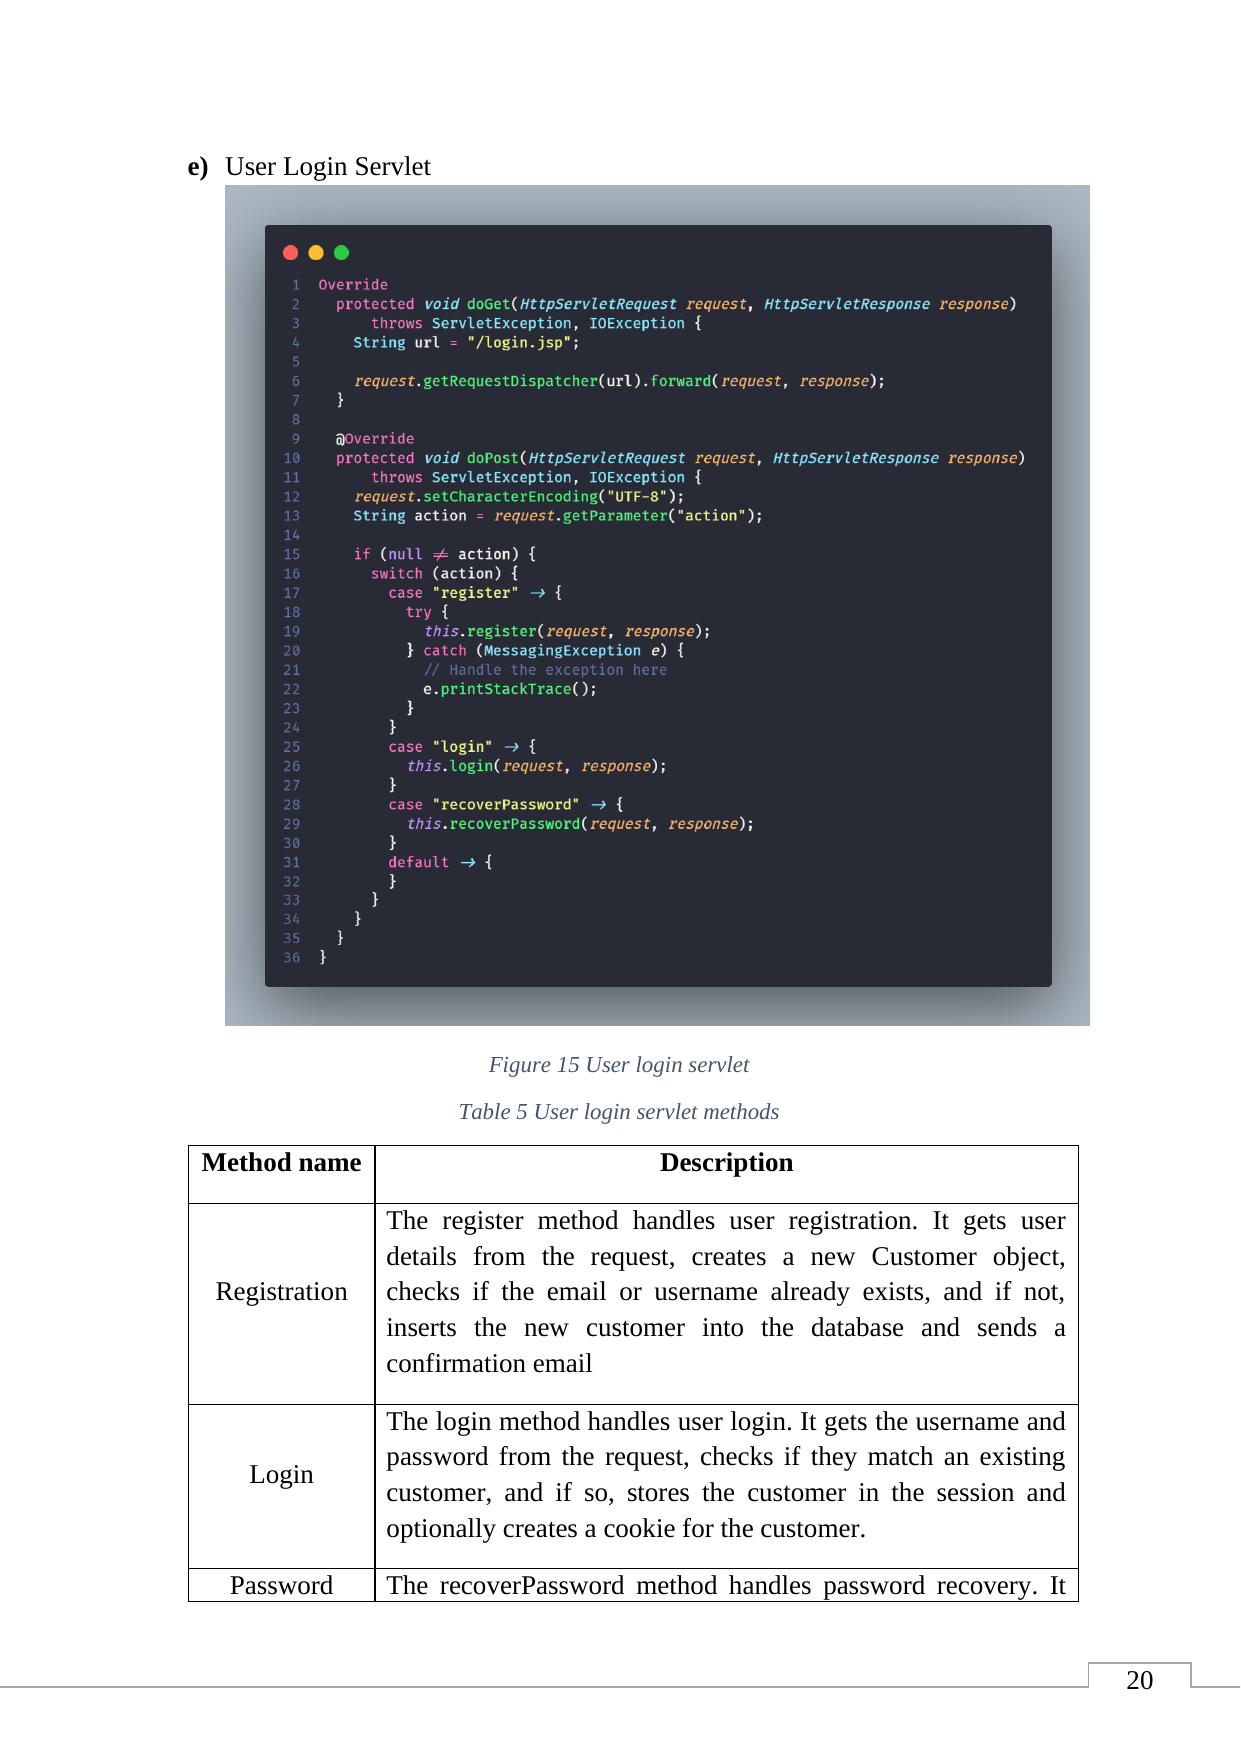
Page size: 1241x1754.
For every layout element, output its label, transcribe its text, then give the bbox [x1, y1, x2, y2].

table_cell Password Recovery [189, 1569, 374, 1601]
table_cell Registration [189, 1204, 374, 1403]
table_header Method name [189, 1146, 374, 1203]
picture [225, 185, 1091, 1026]
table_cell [376, 1569, 1078, 1601]
table_cell Login [189, 1405, 374, 1568]
table_cell The login method handles user login. It gets the username and password from the request, checks if they match an existing customer, and if so, stores the customer in the session and optionally creates a cookie for the customer. [376, 1405, 1078, 1568]
table_header Description [376, 1146, 1078, 1203]
list User Login Servlet [187, 150, 1053, 181]
text Figure 15 User login servlet [187, 1051, 1053, 1077]
table_cell The register method handles user registration. It gets user details from the request, creates a new Customer object, checks if the email or username already exists, and if not, inserts the new customer into the database and sends a confirmation email [376, 1204, 1078, 1403]
text Table 5 User login servlet methods [187, 1098, 1053, 1124]
